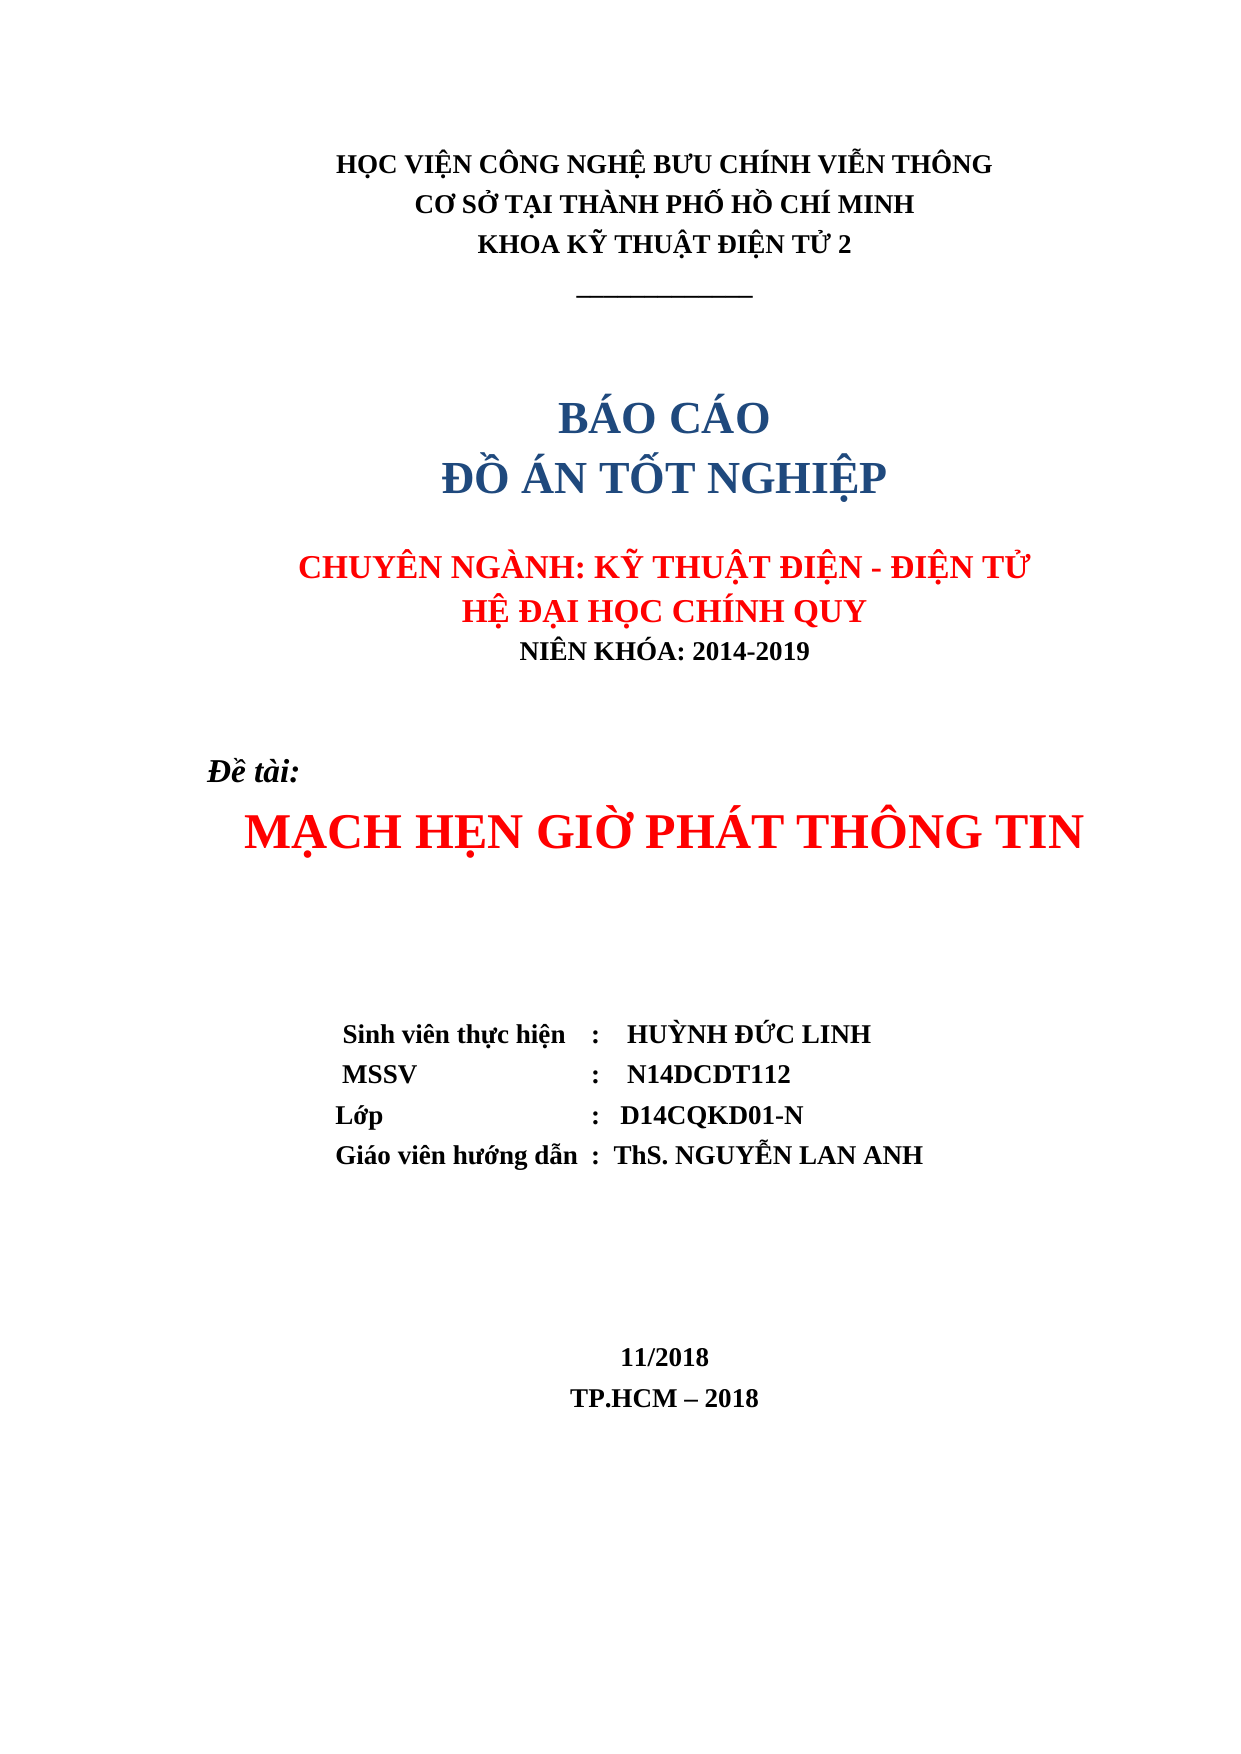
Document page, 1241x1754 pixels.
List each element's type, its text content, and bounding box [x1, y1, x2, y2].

text KHOA KỸ THUẬT ĐIỆN TỬ 2 [207, 228, 1122, 260]
text _____________ [207, 269, 1122, 300]
text TP.HCM – 2018 [207, 1382, 1122, 1413]
text MẠCH HẸN GIỜ PHÁT THÔNG TIN [207, 801, 1122, 859]
text 11/2018 [207, 1342, 1122, 1373]
text Đề tài: [207, 752, 1122, 790]
text HỌC VIỆN CÔNG NGHỆ BƯU CHÍNH VIỄN THÔNG [207, 148, 1122, 179]
text Lớp : D14CQKD01-N [207, 1099, 1122, 1130]
text HỆ ĐẠI HỌC CHÍNH QUY [207, 591, 1122, 629]
text ĐỒ ÁN TỐT NGHIỆP [207, 451, 1122, 503]
text MSSV : N14DCDT112 [207, 1059, 1122, 1090]
text NIÊN KHÓA: 2014-2019 [207, 635, 1122, 666]
text CHUYÊN NGÀNH: KỸ THUẬT ĐIỆN - ĐIỆN TỬ [207, 547, 1122, 585]
text CƠ SỞ TẠI THÀNH PHỐ HỒ CHÍ MINH [207, 188, 1122, 219]
text Sinh viên thực hiện : HUỲNH ĐỨC LINH [207, 1018, 1122, 1049]
text BÁO CÁO [207, 390, 1122, 443]
text Giáo viên hướng dẫn : ThS. NGUYỄN LAN ANH [207, 1139, 1122, 1171]
